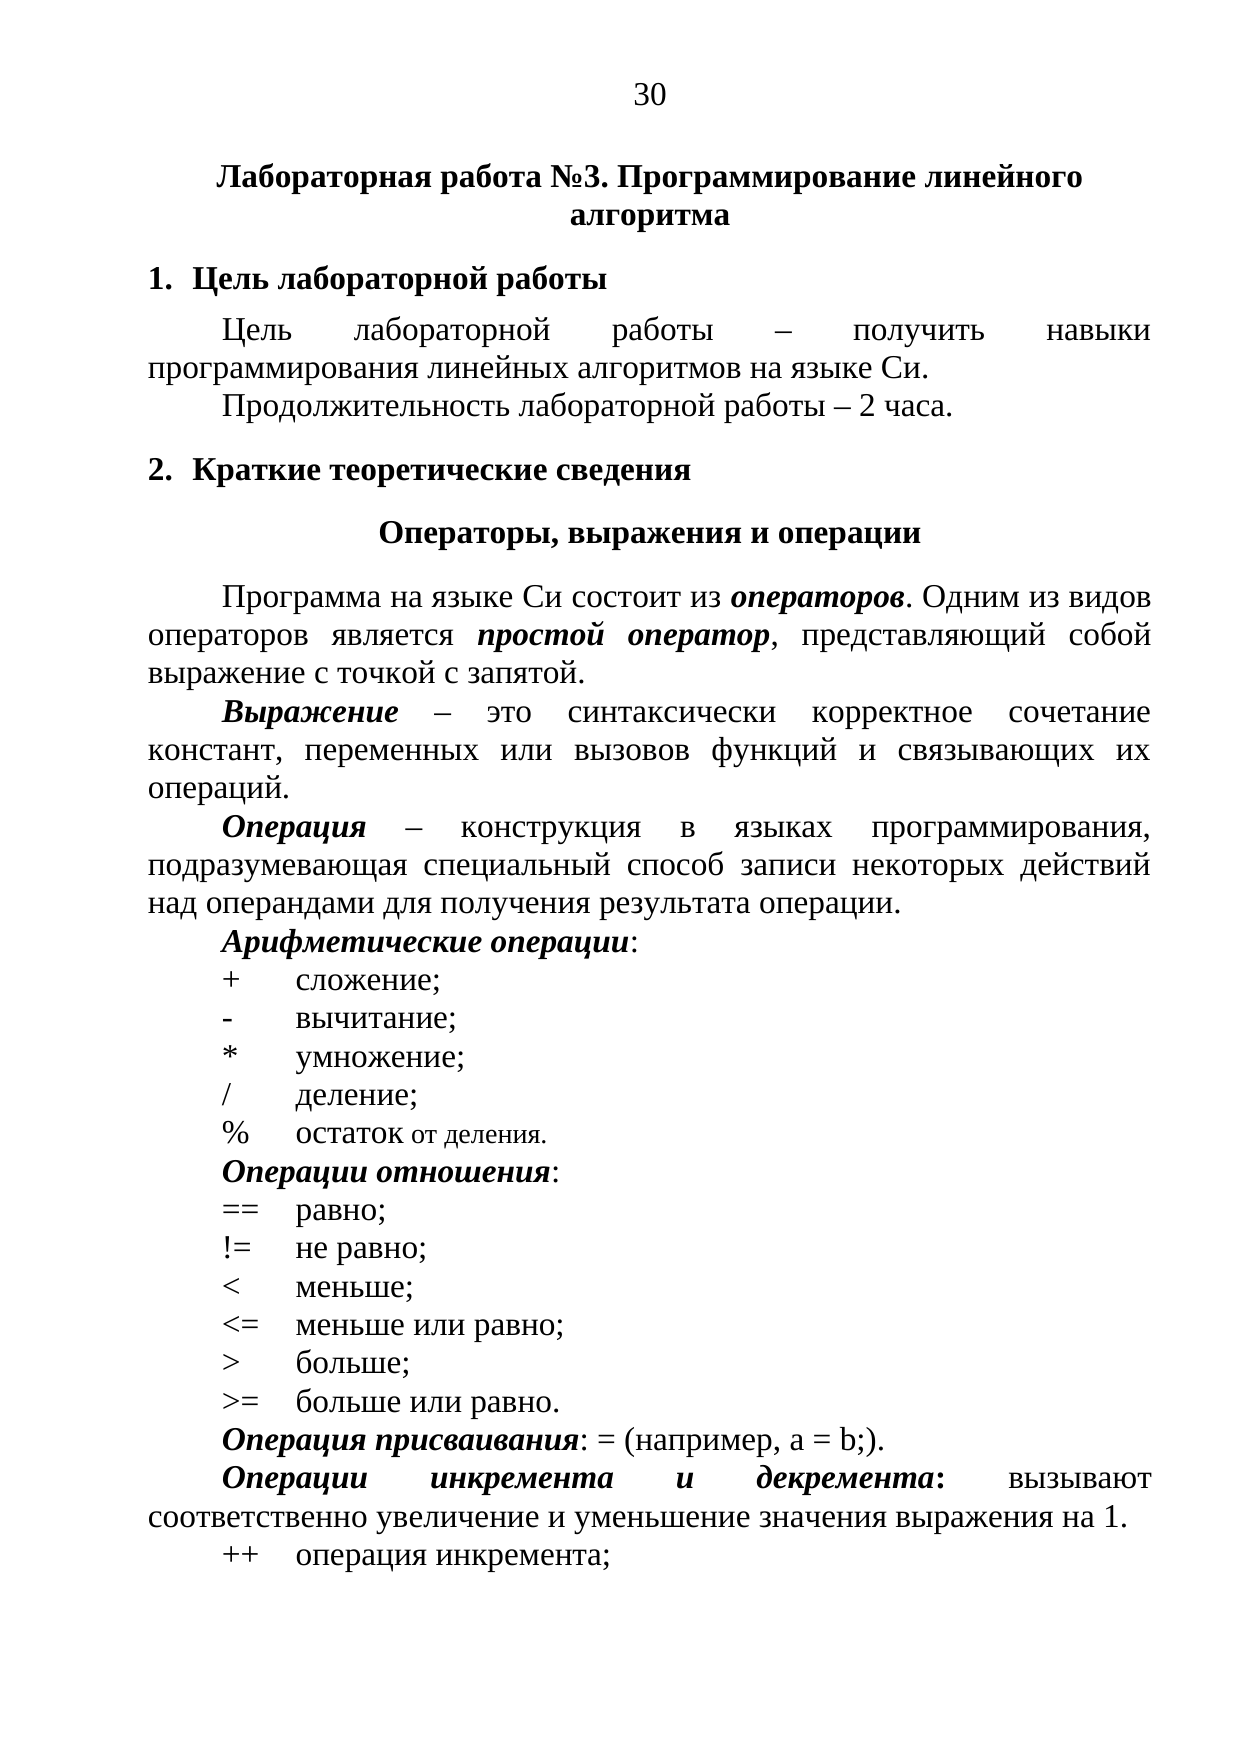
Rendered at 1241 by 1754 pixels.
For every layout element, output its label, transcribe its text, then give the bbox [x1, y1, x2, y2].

text ++ операция инкремента; [148, 1534, 1152, 1573]
text Программа на языке Си состоит из операторов. Одним из видов операторов является простой оператор, представляющий собой выражение с точкой с запятой. [148, 576, 1152, 691]
text Арифметические операции: [148, 921, 1152, 959]
text > больше; [148, 1343, 1152, 1381]
text < меньше; [148, 1266, 1152, 1304]
text % остаток от деления. [148, 1113, 1152, 1151]
text == равно; [148, 1189, 1152, 1228]
text >= больше или равно. [148, 1381, 1152, 1419]
subtitle Цель лабораторной работы [148, 258, 1152, 296]
subtitle Операторы, выражения и операции [148, 512, 1152, 551]
text - вычитание; [148, 998, 1152, 1036]
text <= меньше или равно; [148, 1304, 1152, 1343]
subtitle Краткие теоретические сведения [148, 449, 1152, 487]
text Операции отношения: [148, 1151, 1152, 1189]
text Выражение – это синтаксически корректное сочетание констант, переменных или вызовов функций и связывающих их операций. [148, 691, 1152, 806]
text Операция – конструкция в языках программирования, подразумевающая специальный способ записи некоторых действий над операндами для получения результата операции. [148, 806, 1152, 921]
text / деление; [148, 1074, 1152, 1113]
text Операции инкремента и декремента: вызывают соответственно увеличение и уменьшение значения выражения на 1. [148, 1458, 1152, 1534]
subtitle Лабораторная работа №3. Программирование линейного алгоритма [148, 156, 1152, 233]
text Продолжительность лабораторной работы – 2 часа. [148, 386, 1152, 424]
text Цель лабораторной работы – получить навыки программирования линейных алгоритмов на языке Си. [148, 309, 1152, 386]
text Операция присваивания: = (например, a = b;). [148, 1419, 1152, 1458]
text + сложение; [148, 959, 1152, 998]
text * умножение; [148, 1036, 1152, 1074]
text != не равно; [148, 1228, 1152, 1266]
